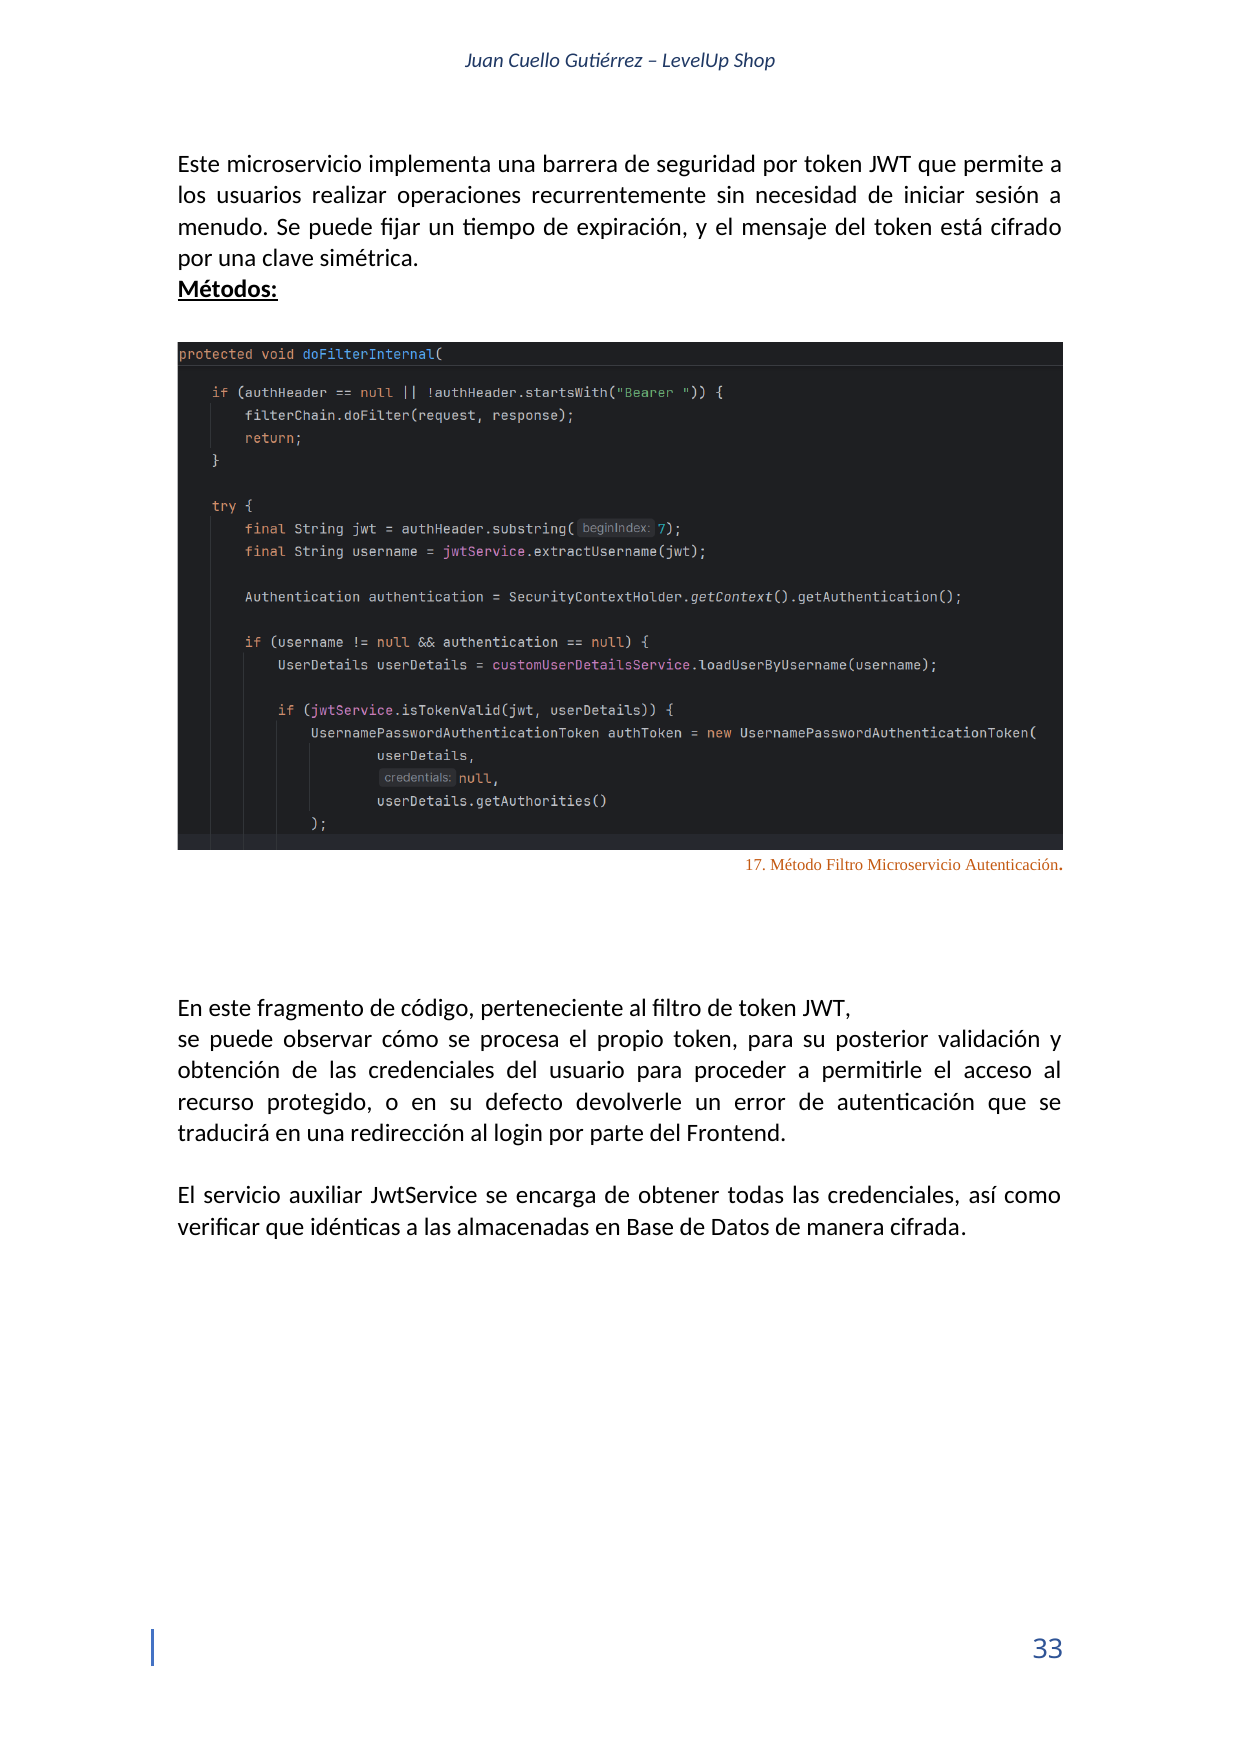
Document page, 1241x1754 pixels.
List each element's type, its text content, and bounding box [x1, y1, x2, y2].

text Este microservicio implementa una barrera de seguridad por token JWT que permite a los usuarios realizar operaciones recurrentemente sin necesidad de iniciar sesión a menudo. Se puede fijar un tiempo de expiración, y el mensaje del token está cifrado por una clave simétrica. [177, 148, 1063, 273]
text Métodos: [177, 273, 1063, 304]
text El servicio auxiliar JwtService se encarga de obtener todas las credenciales, así como verificar que idénticas a las almacenadas en Base de Datos de manera cifrada. [177, 1179, 1063, 1241]
text En este fragmento de código, perteneciente al filtro de token JWT, [177, 991, 1063, 1023]
text se puede observar cómo se procesa el propio token, para su posterior validación y obtención de las credenciales del usuario para proceder a permitirle el acceso al recurso protegido, o en su defecto devolverle un error de autenticación que se traducirá en una redirección al login por parte del Frontend. [177, 1023, 1063, 1148]
picture [177, 342, 1063, 850]
